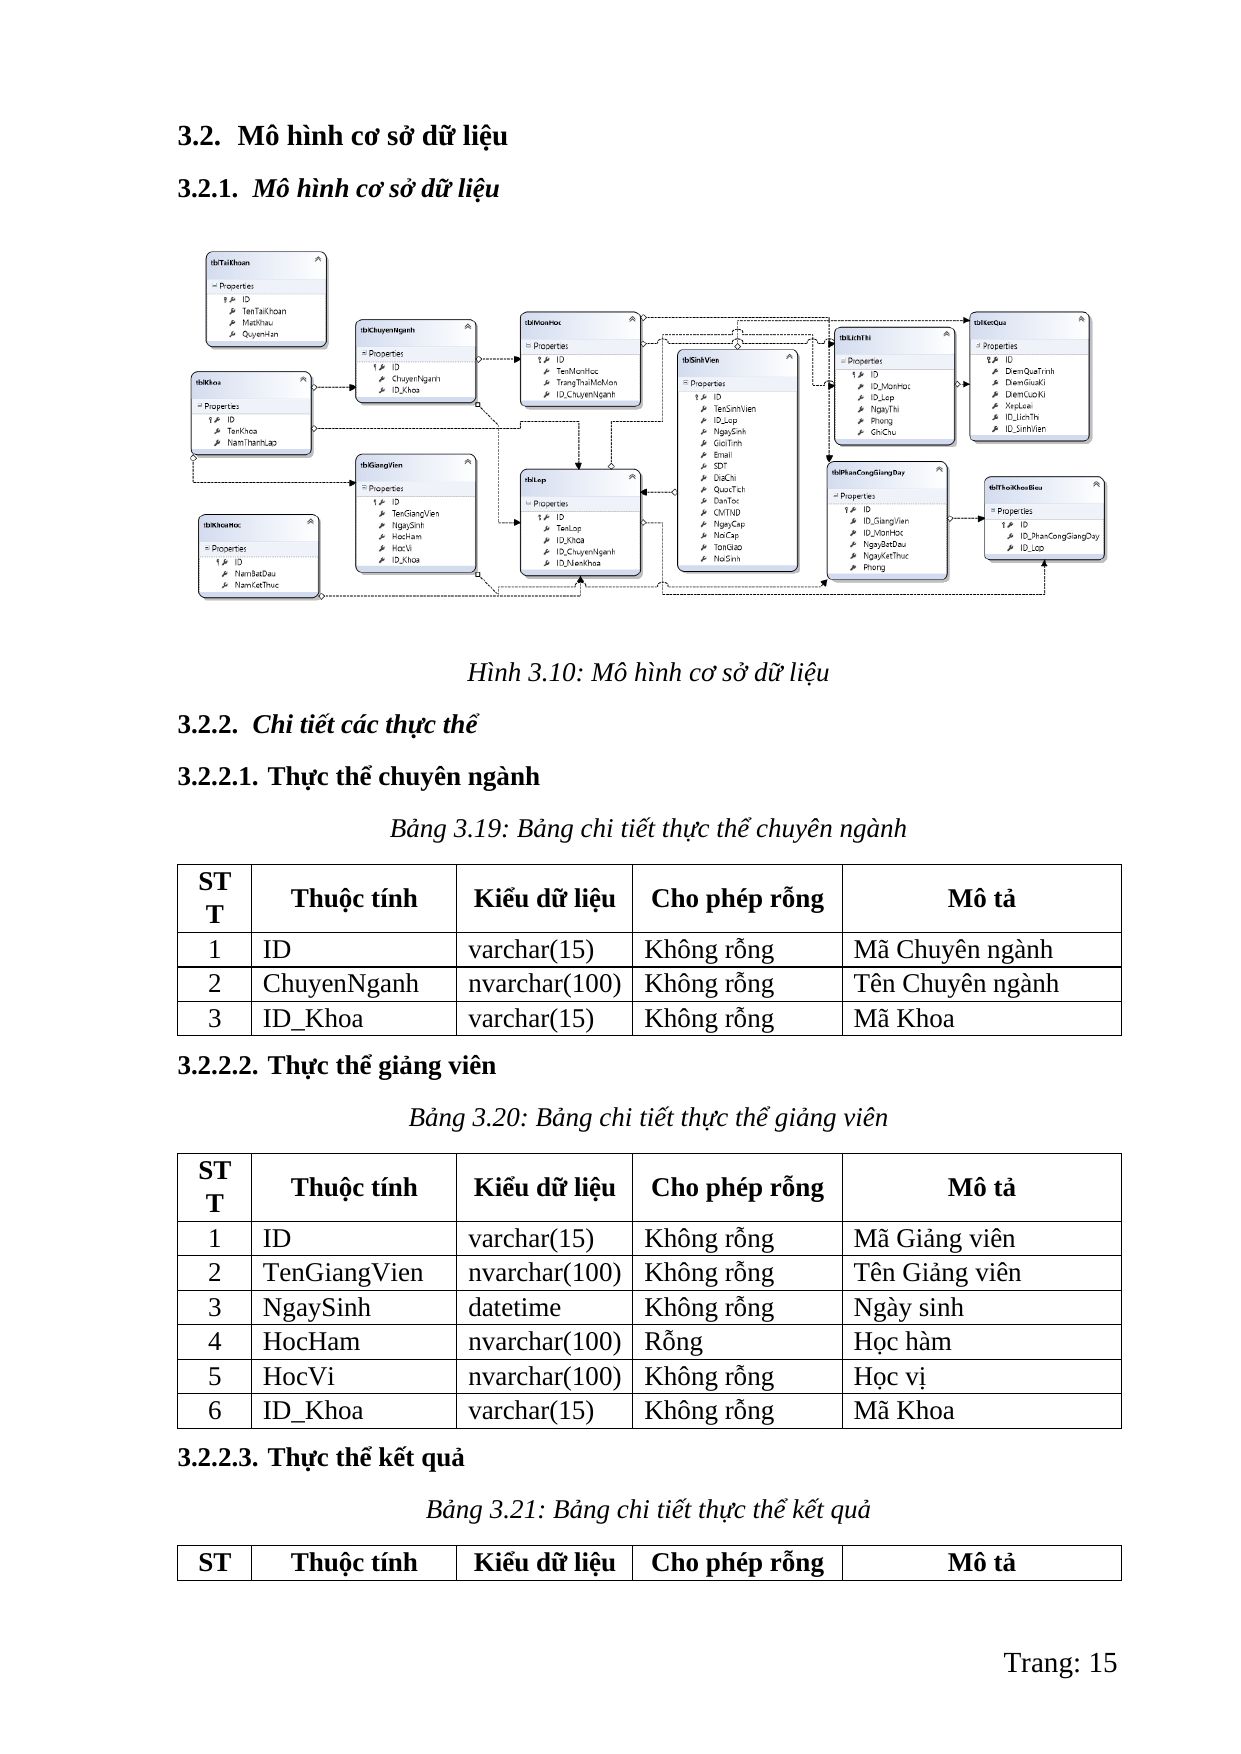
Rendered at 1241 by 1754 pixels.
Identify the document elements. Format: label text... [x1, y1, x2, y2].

table_cell varchar(15) [457, 1394, 632, 1428]
subtitle Thực thể chuyên ngành [177, 760, 1122, 791]
table_cell ID [252, 933, 456, 966]
table_cell Học hàm [843, 1325, 1121, 1359]
subtitle Chi tiết các thực thể [177, 708, 1122, 739]
table_header STT [178, 1154, 251, 1221]
table_header Thuộc tính [252, 1154, 456, 1221]
table_cell Tên Giảng viên [843, 1256, 1121, 1290]
table_header Kiểu dữ liệu [457, 865, 632, 932]
table_header Kiểu dữ liệu [457, 1154, 632, 1221]
text Bảng 3.20: Bảng chi tiết thực thể giảng viên [177, 1101, 1122, 1132]
table_header Thuộc tính [252, 1546, 456, 1580]
table_cell Mã Khoa [843, 1002, 1121, 1035]
subtitle Thực thể giảng viên [177, 1049, 1122, 1080]
table_cell nvarchar(100) [457, 1325, 632, 1359]
table_cell 1 [178, 933, 251, 966]
table_cell TenGiangVien [252, 1256, 456, 1290]
table_header Cho phép rỗng [633, 865, 842, 932]
table_cell Không rỗng [633, 1256, 842, 1290]
table_cell Mã Khoa [843, 1394, 1121, 1428]
table_cell ID_Khoa [252, 1394, 456, 1428]
table_cell varchar(15) [457, 933, 632, 966]
table_cell varchar(15) [457, 1222, 632, 1255]
table_cell varchar(15) [457, 1002, 632, 1035]
table_cell 6 [178, 1394, 251, 1428]
table_header Mô tả [843, 865, 1121, 932]
table_cell 5 [178, 1360, 251, 1393]
table_cell nvarchar(100) [457, 968, 632, 1001]
table_cell HocHam [252, 1325, 456, 1359]
table_header STT [178, 1546, 251, 1580]
table_header Mô tả [843, 1546, 1121, 1580]
text Bảng 3.21: Bảng chi tiết thực thể kết quả [177, 1493, 1122, 1524]
text Hình 3.10: Mô hình cơ sở dữ liệu [177, 656, 1122, 687]
subtitle Mô hình cơ sở dữ liệu [177, 118, 1122, 152]
table_cell Ngày sinh [843, 1291, 1121, 1324]
table_cell datetime [457, 1291, 632, 1324]
table_cell Không rỗng [633, 968, 842, 1001]
table_cell Học vị [843, 1360, 1121, 1393]
table_cell NgaySinh [252, 1291, 456, 1324]
table_header Thuộc tính [252, 865, 456, 932]
table_cell Không rỗng [633, 1360, 842, 1393]
table_cell Mã Chuyên ngành [843, 933, 1121, 966]
table_cell 4 [178, 1325, 251, 1359]
table_cell Không rỗng [633, 1002, 842, 1035]
subtitle Thực thể kết quả [177, 1441, 1122, 1472]
table_cell ID_Khoa [252, 1002, 456, 1035]
table_cell Không rỗng [633, 933, 842, 966]
table_cell Không rỗng [633, 1291, 842, 1324]
table_header Cho phép rỗng [633, 1546, 842, 1580]
table_header Mô tả [843, 1154, 1121, 1221]
table_cell Tên Chuyên ngành [843, 968, 1121, 1001]
table_header Kiểu dữ liệu [457, 1546, 632, 1580]
table_cell Rỗng [633, 1325, 842, 1359]
picture [177, 224, 1121, 621]
table_cell 3 [178, 1002, 251, 1035]
table_cell Mã Giảng viên [843, 1222, 1121, 1255]
table_cell ID [252, 1222, 456, 1255]
table_header Cho phép rỗng [633, 1154, 842, 1221]
table_header STT [178, 865, 251, 932]
text Bảng 3.19: Bảng chi tiết thực thể chuyên ngành [177, 812, 1122, 843]
table_cell 1 [178, 1222, 251, 1255]
subtitle Mô hình cơ sở dữ liệu [177, 172, 1122, 204]
table_cell nvarchar(100) [457, 1360, 632, 1393]
table_cell nvarchar(100) [457, 1256, 632, 1290]
table_cell 3 [178, 1291, 251, 1324]
table_cell ChuyenNganh [252, 968, 456, 1001]
table_cell 2 [178, 1256, 251, 1290]
table_cell Không rỗng [633, 1222, 842, 1255]
table_cell Không rỗng [633, 1394, 842, 1428]
table_cell 2 [178, 968, 251, 1001]
table_cell HocVi [252, 1360, 456, 1393]
